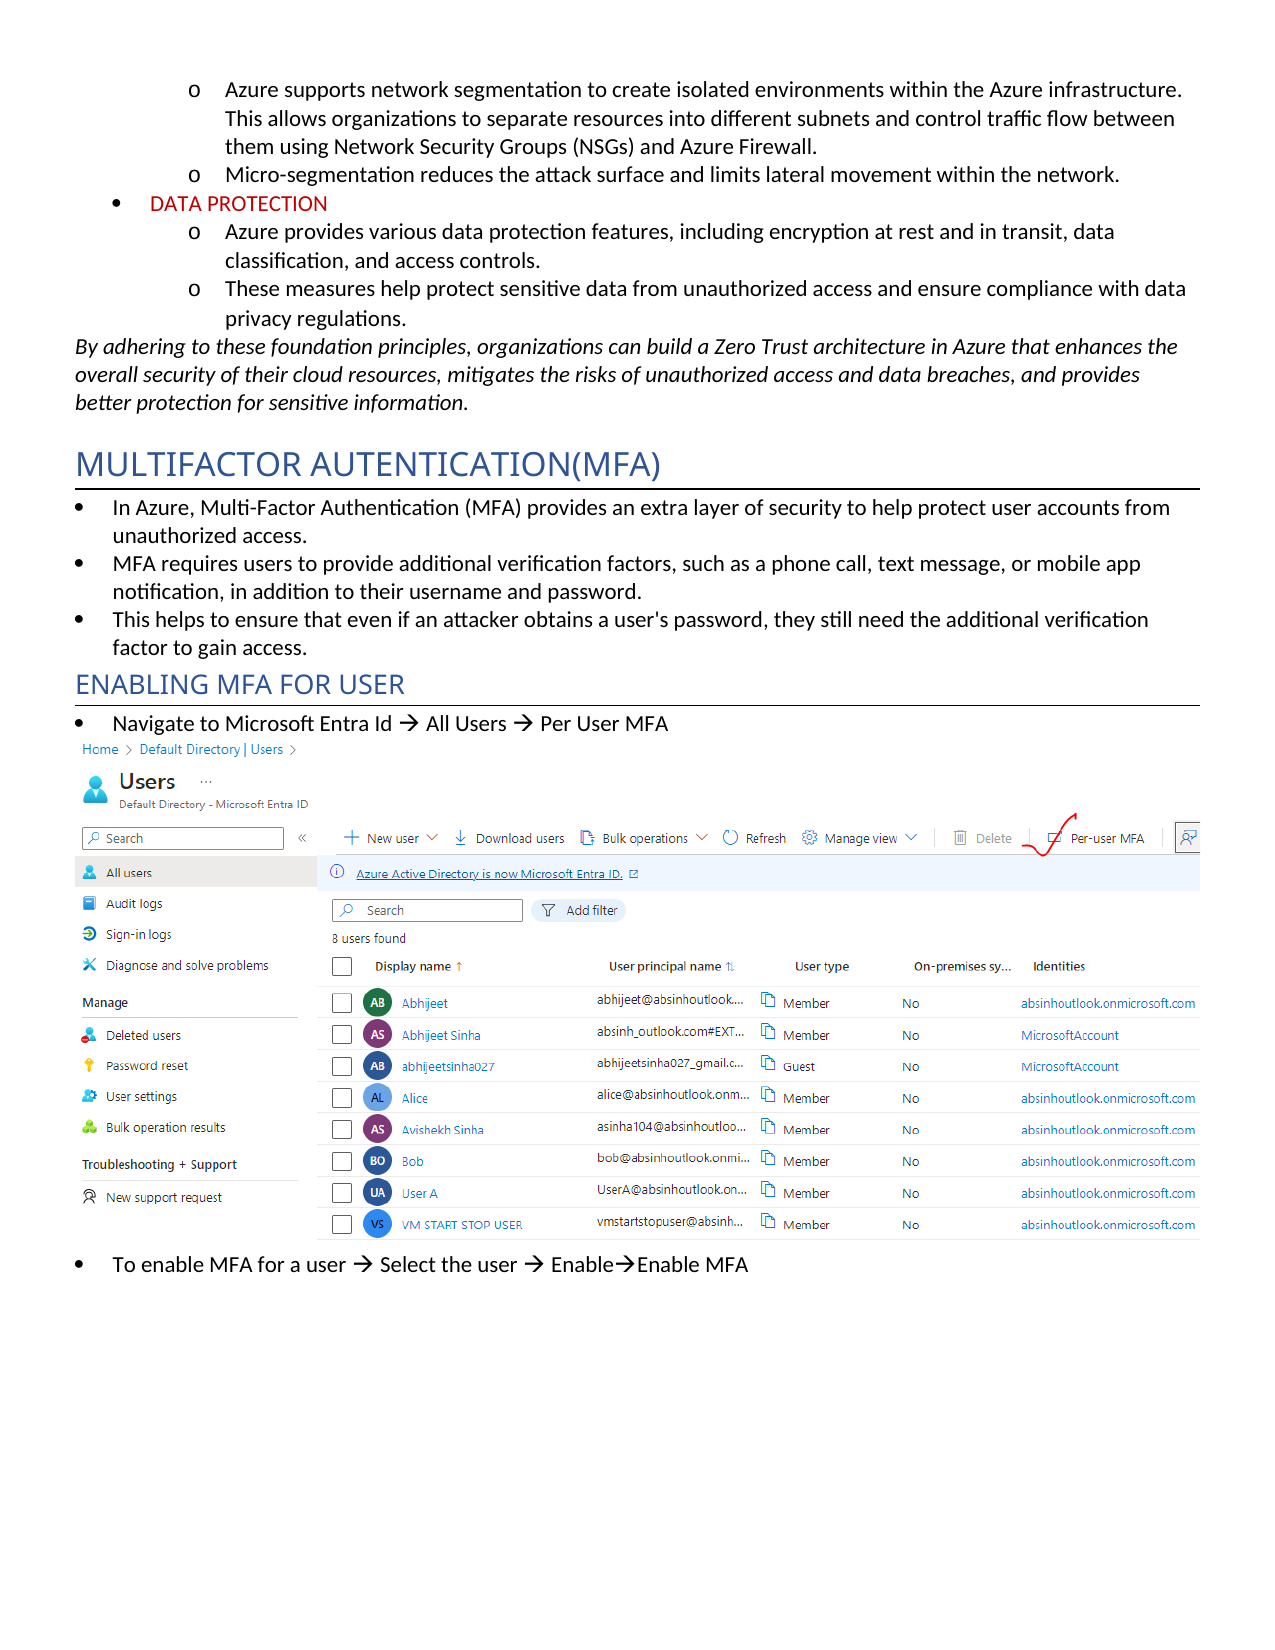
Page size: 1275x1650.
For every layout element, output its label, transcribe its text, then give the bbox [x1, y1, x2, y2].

list MFA requires users to provide additional verification factors, such as a phone call, text message, or mobile app notification, in addition to their username and password. [75, 549, 1200, 606]
subtitle MULTIFACTOR AUTENTICATION(MFA) [75, 441, 1200, 488]
list In Azure, Multi-Factor Authentication (MFA) provides an extra layer of security to help protect user accounts from unauthorized access. [75, 493, 1200, 549]
list Azure provides various data protection features, including encryption at rest and in transit, data classification, and access controls. [187, 217, 1200, 274]
list These measures help protect sensitive data from unauthorized access and ensure compliance with data privacy regulations. [187, 274, 1200, 332]
list To enable MFA for a user Select the user EnableEnable MFA [75, 1250, 1200, 1278]
list Navigate to Microsoft Entra Id All Users Per User MFA [75, 709, 1200, 737]
list This helps to ensure that even if an attacker obtains a user's password, they still need the additional verification factor to gain access. [75, 606, 1200, 662]
list Micro-segmentation reduces the attack surface and limits lateral movement within the network. [187, 160, 1200, 189]
subtitle ENABLING MFA FOR USER [75, 666, 1200, 705]
picture [75, 737, 1200, 1250]
list DATA PROTECTION [112, 189, 1200, 217]
list Azure supports network segmentation to create isolated environments within the Azure infrastructure. This allows organizations to separate resources into different subnets and control traffic flow between them using Network Security Groups (NSGs) and Azure Firewall. [187, 75, 1200, 160]
text By adhering to these foundation principles, organizations can build a Zero Trust architecture in Azure that enhances the overall security of their cloud resources, mitigates the risks of unauthorized access and data breaches, and provides better protection for sensitive information. [75, 332, 1200, 416]
